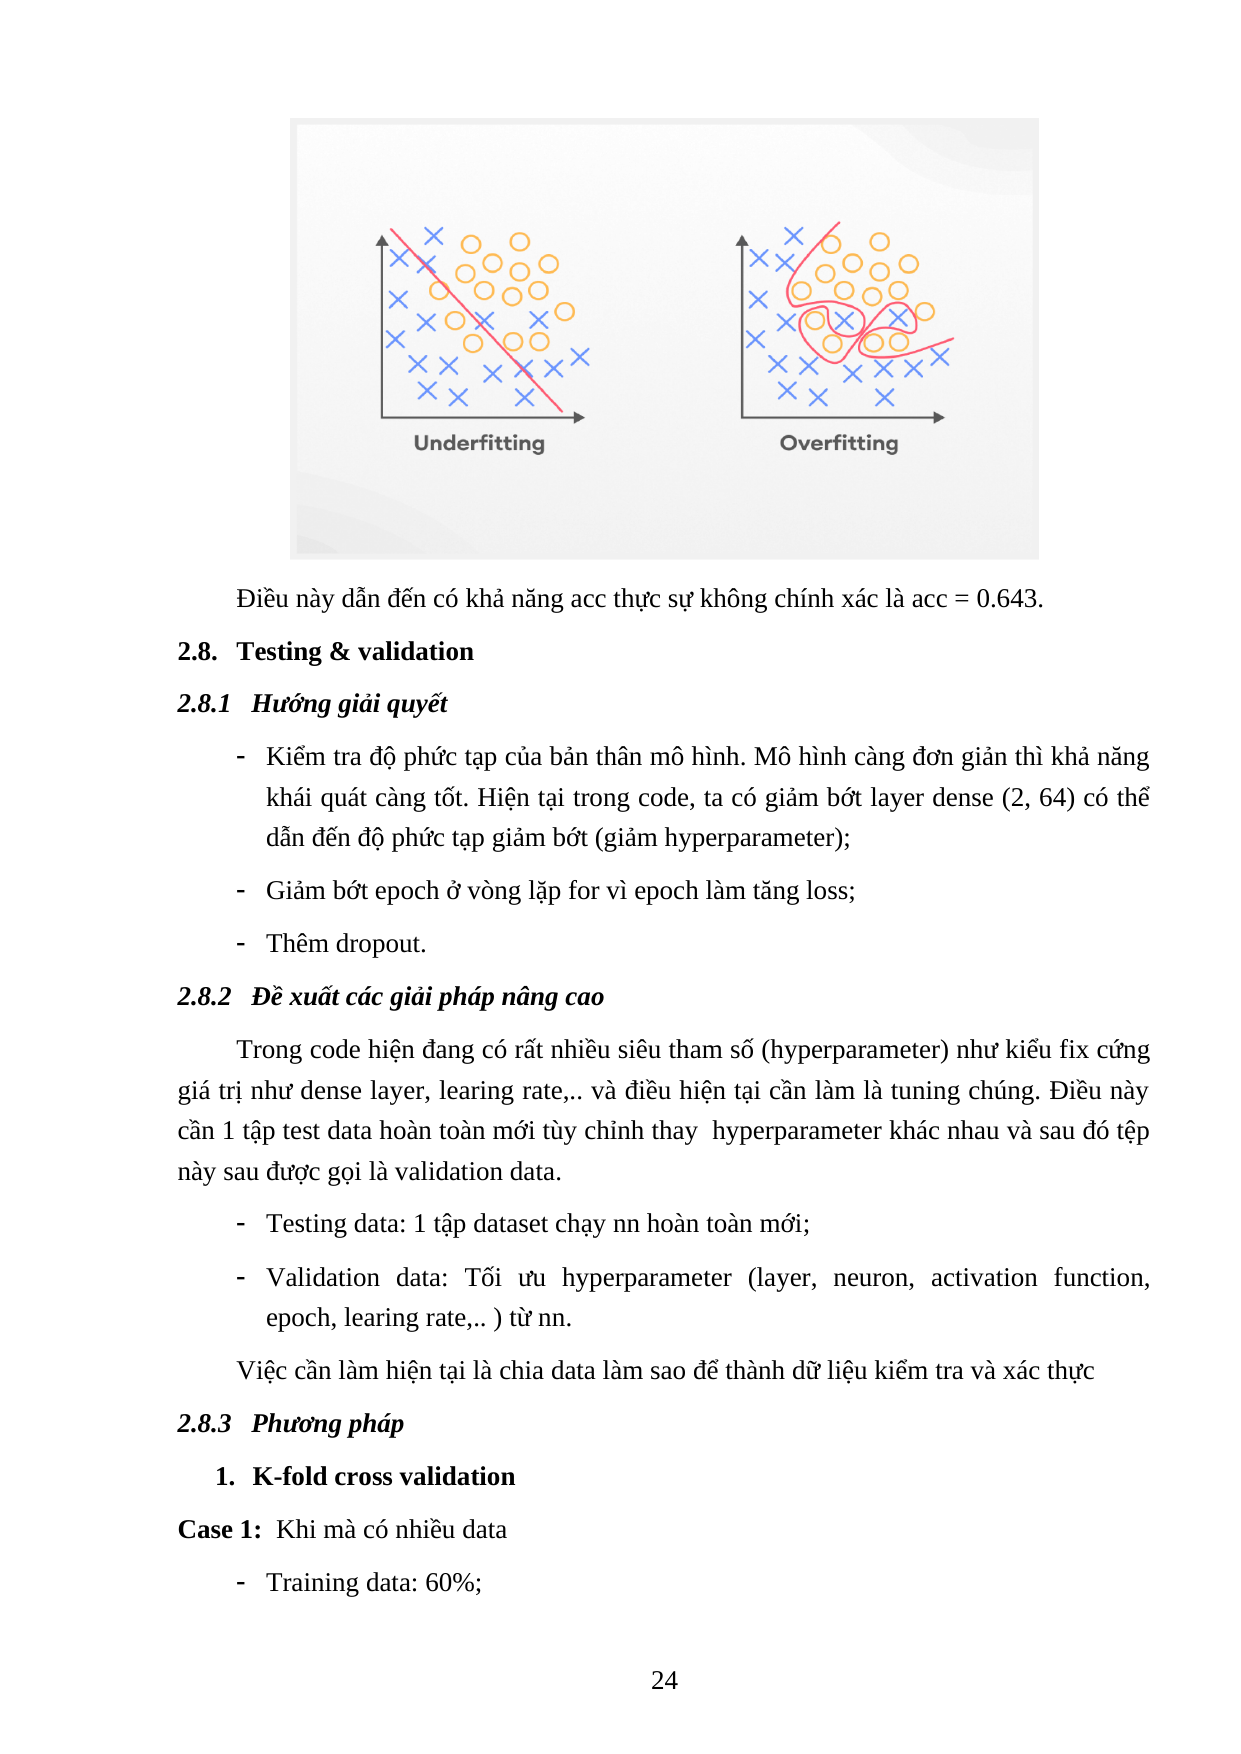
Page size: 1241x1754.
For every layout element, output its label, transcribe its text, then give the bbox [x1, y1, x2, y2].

text Training data: 60%; [236, 1566, 1152, 1597]
list K-fold cross validation [215, 1460, 1152, 1491]
subtitle Hướng giải quyết [177, 687, 1152, 719]
text Validation data: Tối ưu hyperparameter (layer, neuron, activation function, epoch, learing rate,.. ) từ nn. [236, 1261, 1152, 1332]
text Việc cần làm hiện tại là chia data làm sao để thành dữ liệu kiểm tra và xác thực [177, 1354, 1152, 1385]
text Trong code hiện đang có rất nhiều siêu tham số (hyperparameter) như kiểu fix cứng giá trị như dense layer, learing rate,.. và điều hiện tại cần làm là tuning chúng. Điều này cần 1 tập test data hoàn toàn mới tùy chỉnh thay hyperparameter khác nhau và sau đó tệp này sau được gọi là validation data. [177, 1033, 1152, 1186]
subtitle Phương pháp [177, 1407, 1152, 1438]
subtitle Testing & validation [177, 634, 1152, 666]
text Testing data: 1 tập dataset chạy nn hoàn toàn mới; [236, 1208, 1152, 1239]
text Giảm bớt epoch ở vòng lặp for vì epoch làm tăng loss; [236, 874, 1152, 906]
text Case 1: Khi mà có nhiều data [177, 1513, 1152, 1544]
text Điều này dẫn đến có khả năng acc thực sự không chính xác là acc = 0.643. [177, 582, 1152, 613]
text Kiểm tra độ phức tạp của bản thân mô hình. Mô hình càng đơn giản thì khả năng khái quát càng tốt. Hiện tại trong code, ta có giảm bớt layer dense (2, 64) có thể dẫn đến độ phức tạp giảm bớt (giảm hyperparameter); [236, 740, 1152, 852]
text Thêm dropout. [236, 927, 1152, 959]
picture [290, 118, 1039, 560]
subtitle Đề xuất các giải pháp nâng cao [177, 981, 1152, 1012]
